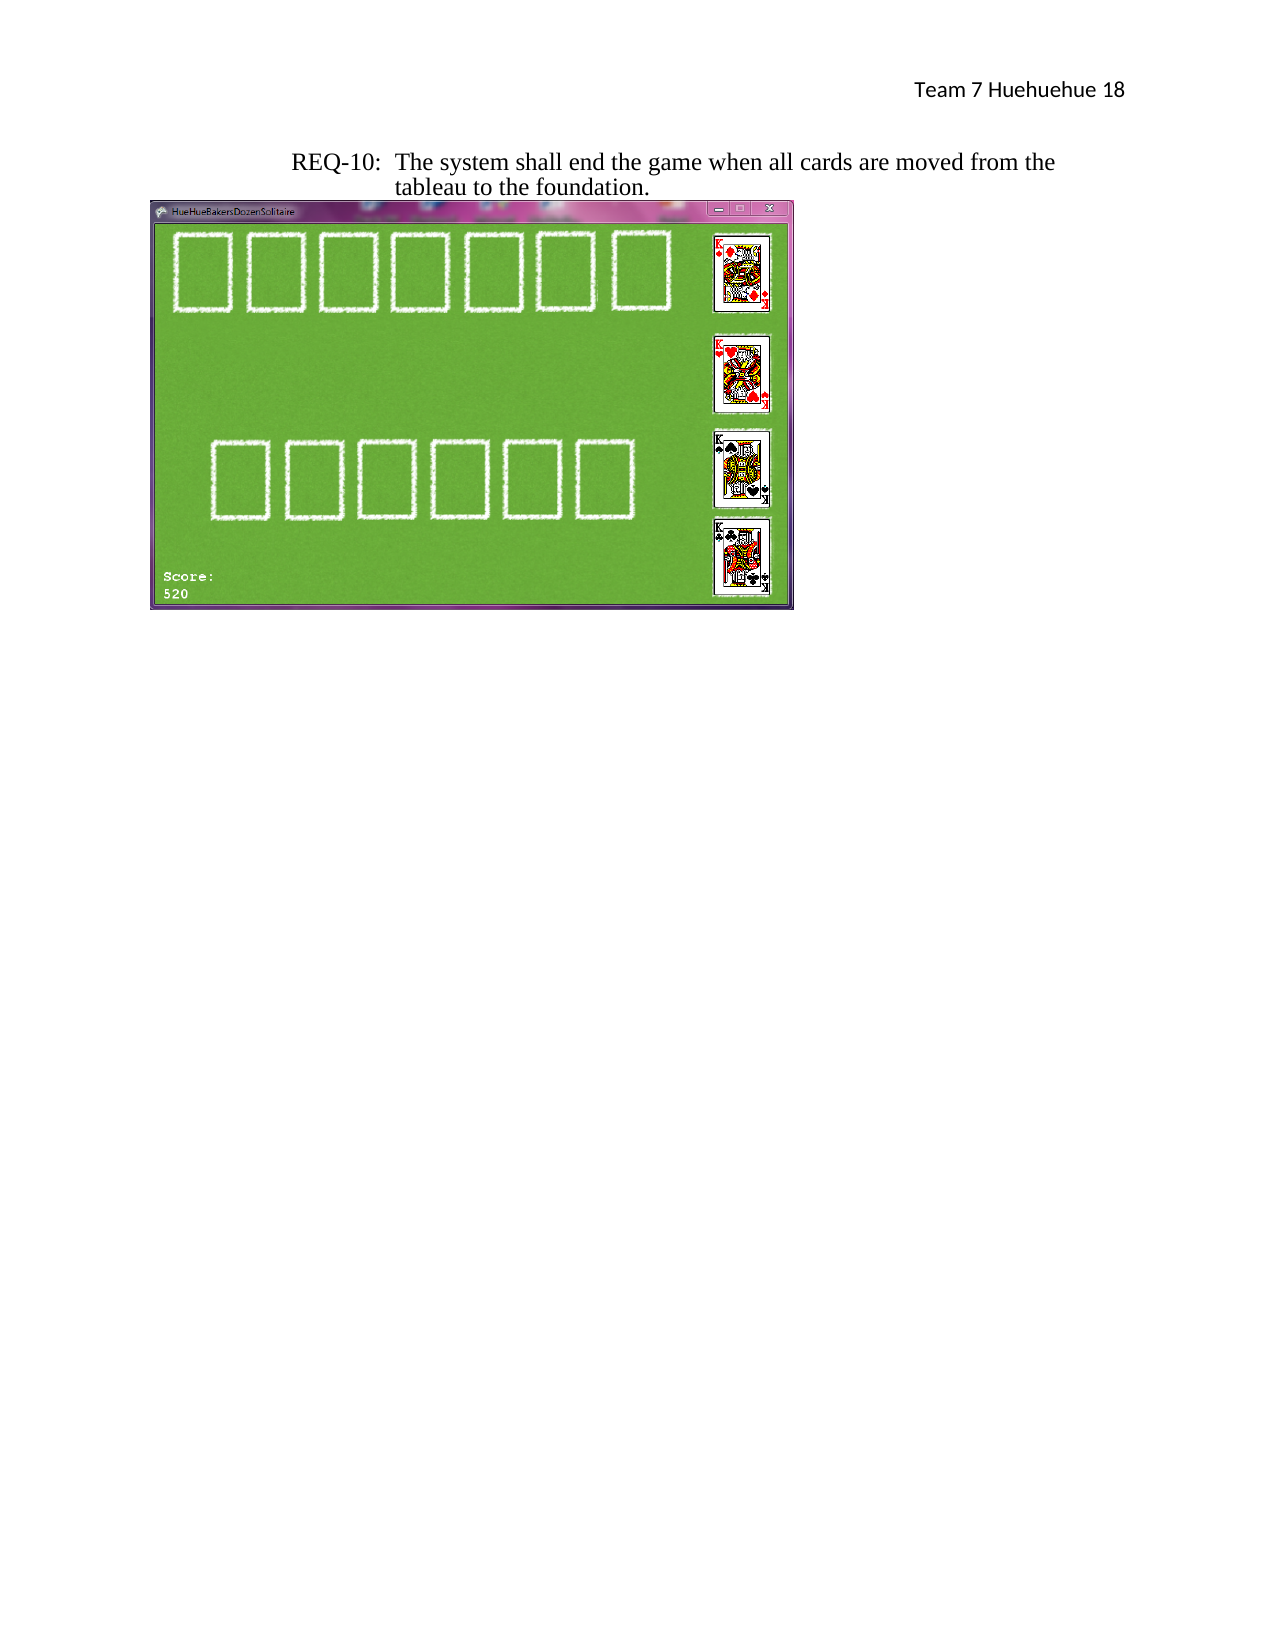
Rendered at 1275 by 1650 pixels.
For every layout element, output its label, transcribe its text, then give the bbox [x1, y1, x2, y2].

text REQ-10: The system shall end the game when all cards are moved from the tableau to the foundation. [291, 150, 1125, 200]
picture [150, 200, 794, 610]
